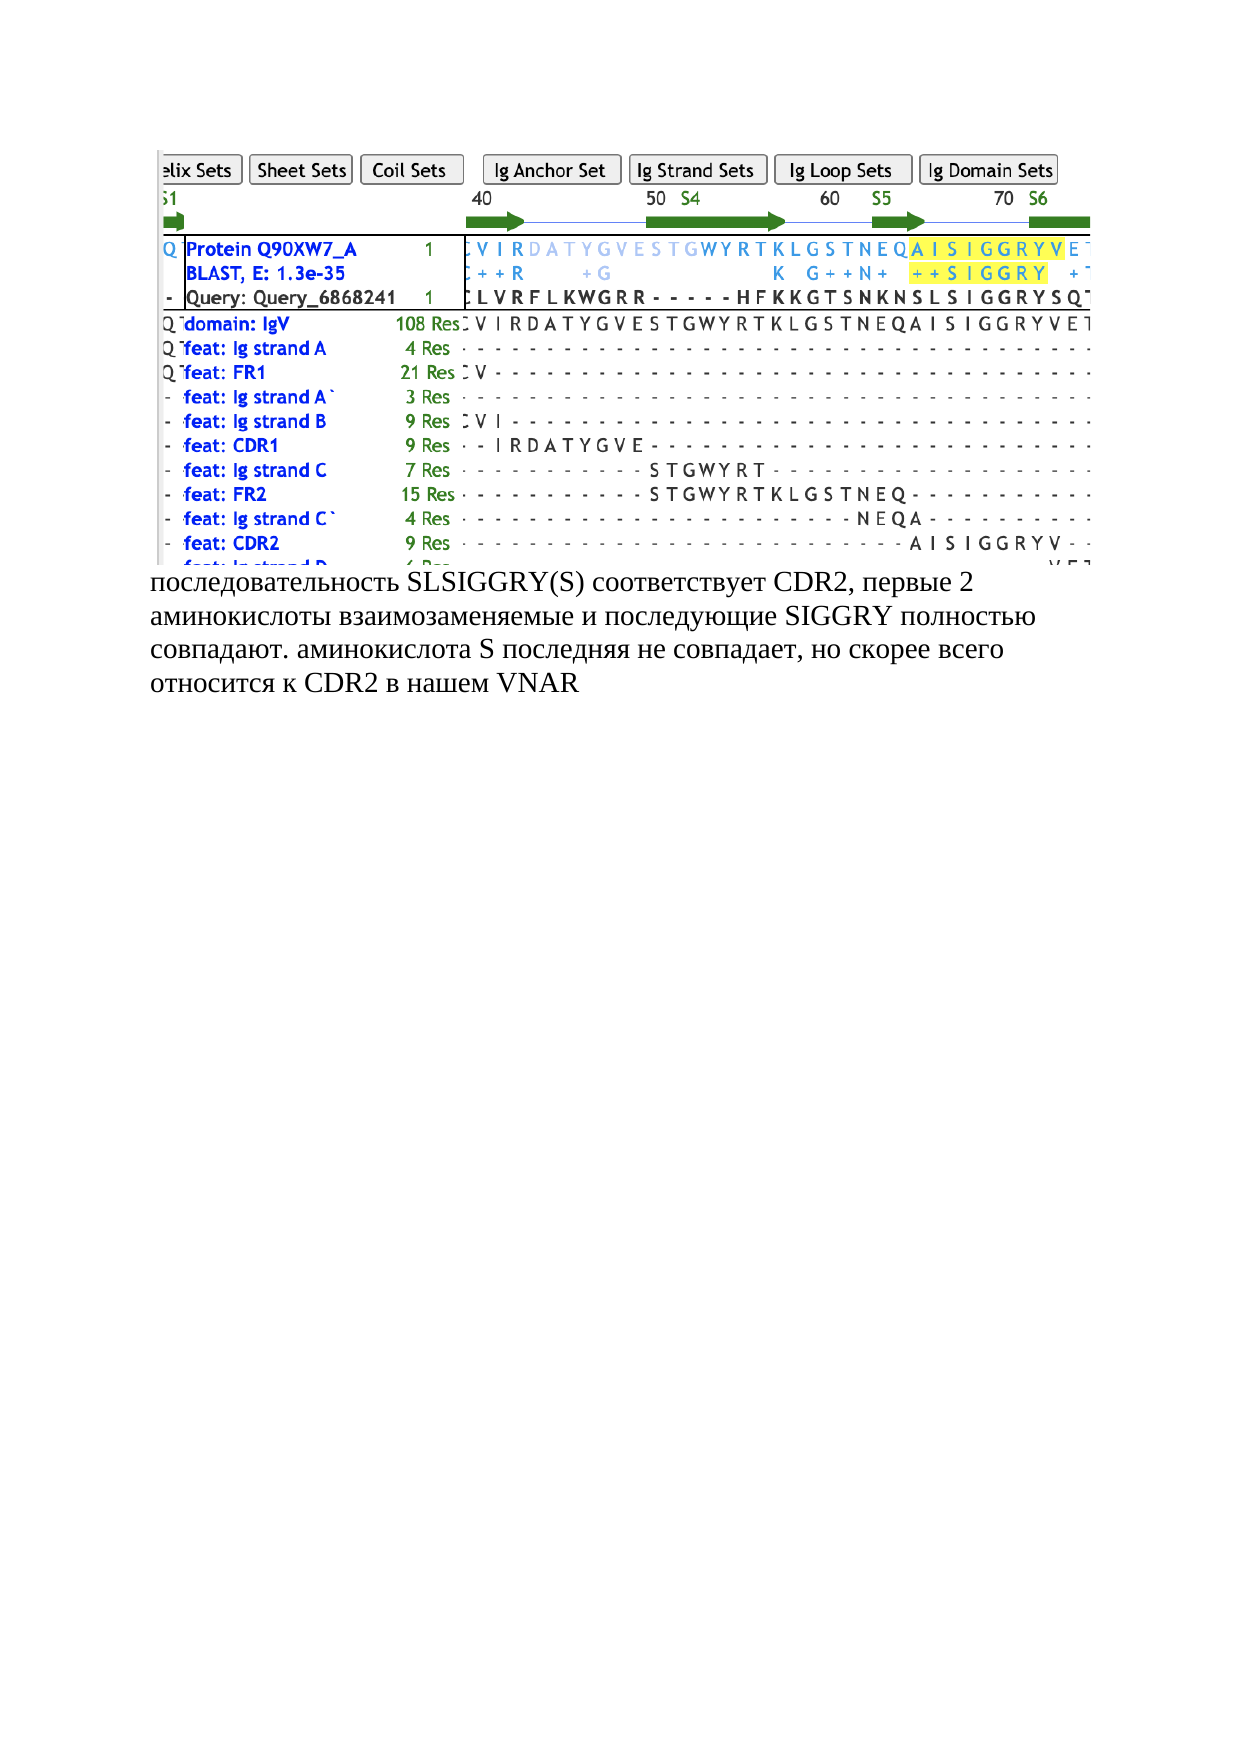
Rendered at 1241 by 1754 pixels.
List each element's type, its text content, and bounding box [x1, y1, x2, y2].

picture [150, 150, 1091, 565]
text последовательность SLSIGGRY(S) соответствует CDR2, первые 2 аминокислоты взаимозаменяемые и последующие SIGGRY полностью совпадают. аминокислота S последняя не совпадает, но скорее всего относится к CDR2 в нашем VNAR [150, 565, 1090, 699]
